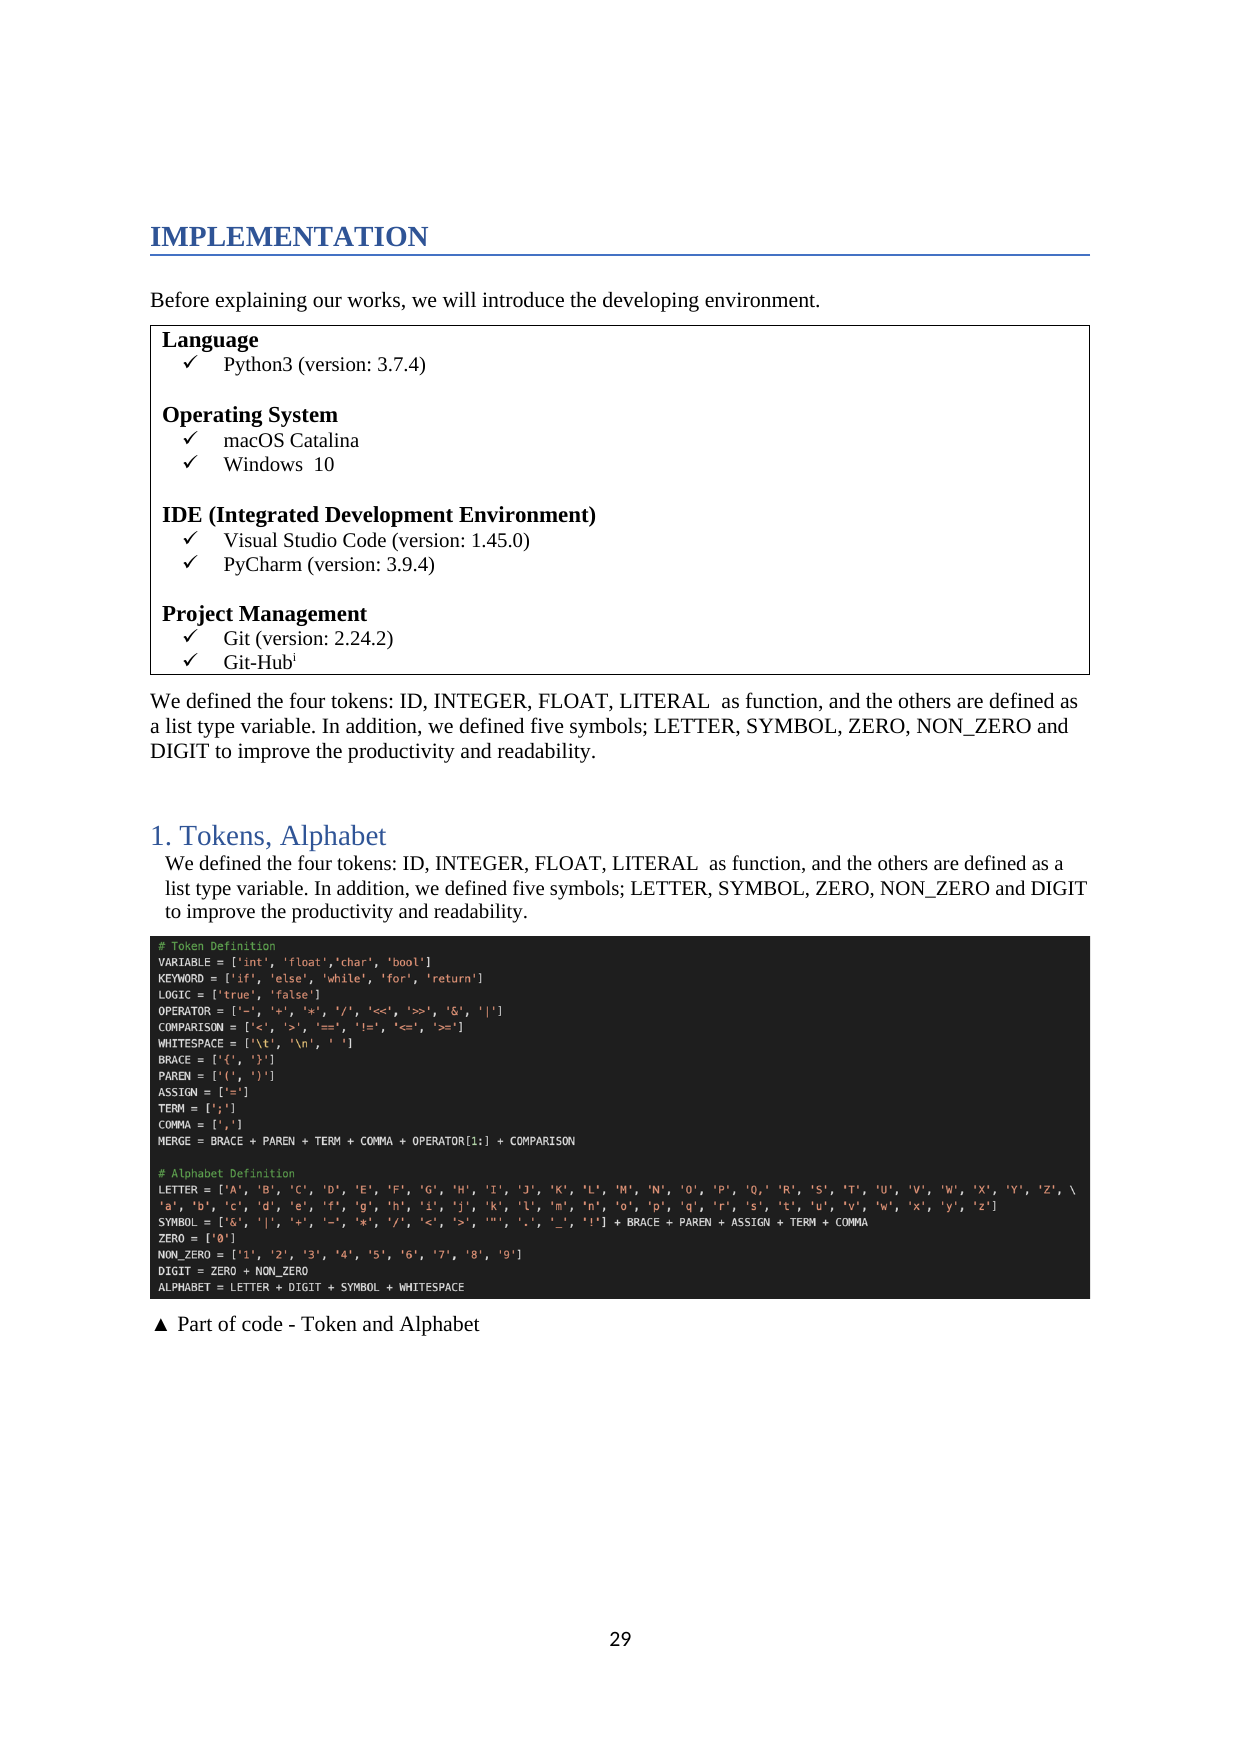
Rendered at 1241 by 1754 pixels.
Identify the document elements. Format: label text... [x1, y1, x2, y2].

text We defined the four tokens: ID, INTEGER, FLOAT, LITERAL as function, and the others are defined as a list type variable. In addition, we defined five symbols; LETTER, SYMBOL, ZERO, NON_ZERO and DIGIT to improve the productivity and readability. [150, 688, 1090, 763]
table_header Language Python3 (version: 3.7.4) Operating System macOS Catalina Windows 10 IDE (Integrated Development Environment) Visual Studio Code (version: 1.45.0) PyCharm (version: 3.9.4) Project Management Git (version: 2.24.2) Git-Hub [151, 326, 1089, 674]
subtitle IMPLEMENTATION [150, 219, 1090, 254]
text Before explaining our works, we will introduce the developing environment. [150, 287, 1090, 312]
text We defined the four tokens: ID, INTEGER, FLOAT, LITERAL as function, and the others are defined as a list type variable. In addition, we defined five symbols; LETTER, SYMBOL, ZERO, NON_ZERO and DIGIT to improve the productivity and readability. [165, 851, 1090, 923]
picture [150, 936, 1091, 1299]
text ▲ Part of code - Token and Alphabet [150, 1311, 1090, 1337]
subtitle 1. Tokens, Alphabet [150, 818, 1090, 851]
